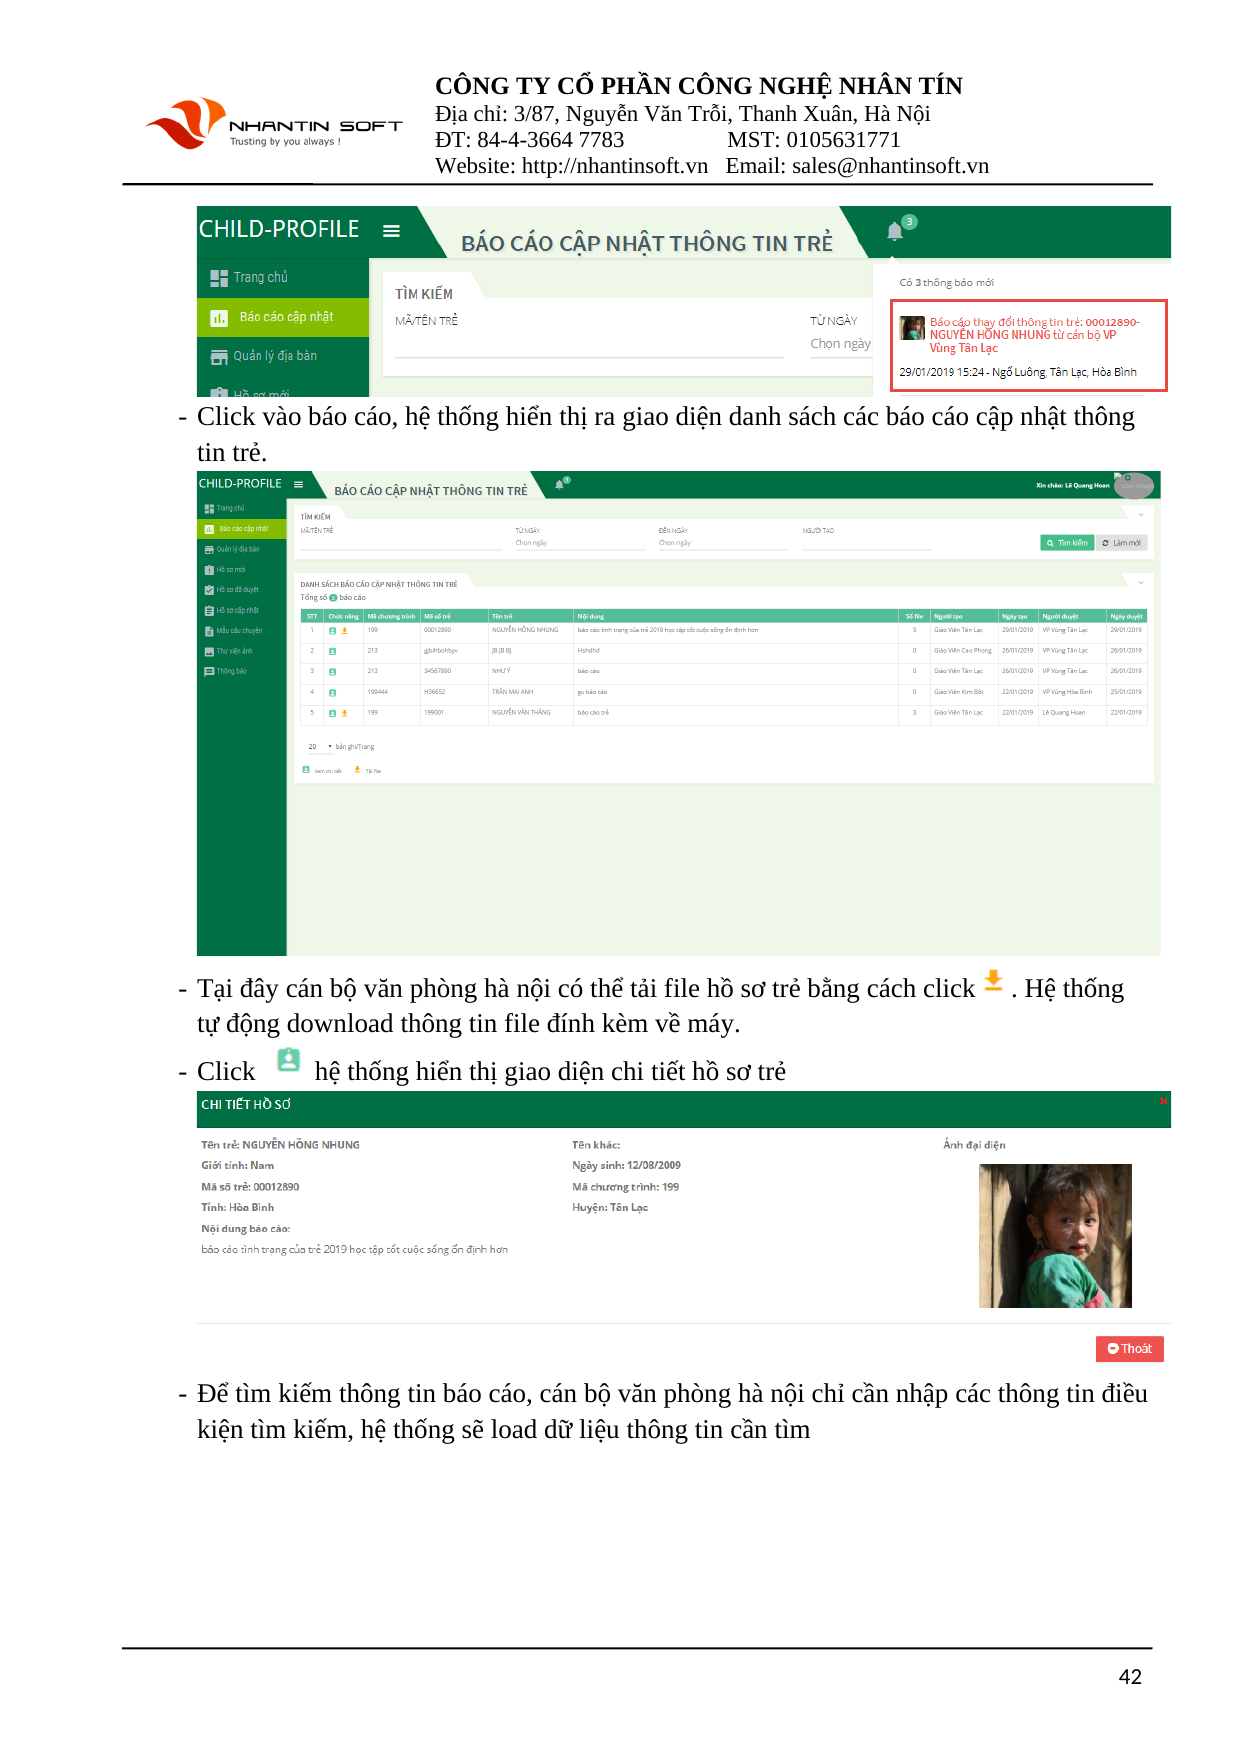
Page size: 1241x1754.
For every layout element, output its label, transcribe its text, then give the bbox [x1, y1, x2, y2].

picture [133, 70, 413, 176]
picture [269, 1043, 309, 1081]
list Để tìm kiếm thông tin báo cáo, cán bộ văn phòng hà nội chỉ cần nhập các thông tin điều kiện tìm kiếm, hệ thống sẽ load dữ liệu thông tin cần tìm [178, 1377, 1153, 1444]
picture [196, 1091, 1172, 1373]
picture [982, 959, 1011, 997]
list Click hệ thống hiển thị giao diện chi tiết hồ sơ trẻ [178, 1043, 1153, 1086]
list Click vào báo cáo, hệ thống hiển thị ra giao diện danh sách các báo cáo cập nhật thông tin trẻ. [178, 400, 1153, 467]
list Tại đây cán bộ văn phòng hà nội có thể tải file hồ sơ trẻ bằng cách click . Hệ thống tự động download thông tin file đính kèm về máy. [178, 959, 1153, 1038]
picture [196, 471, 1161, 956]
picture [196, 206, 1172, 397]
